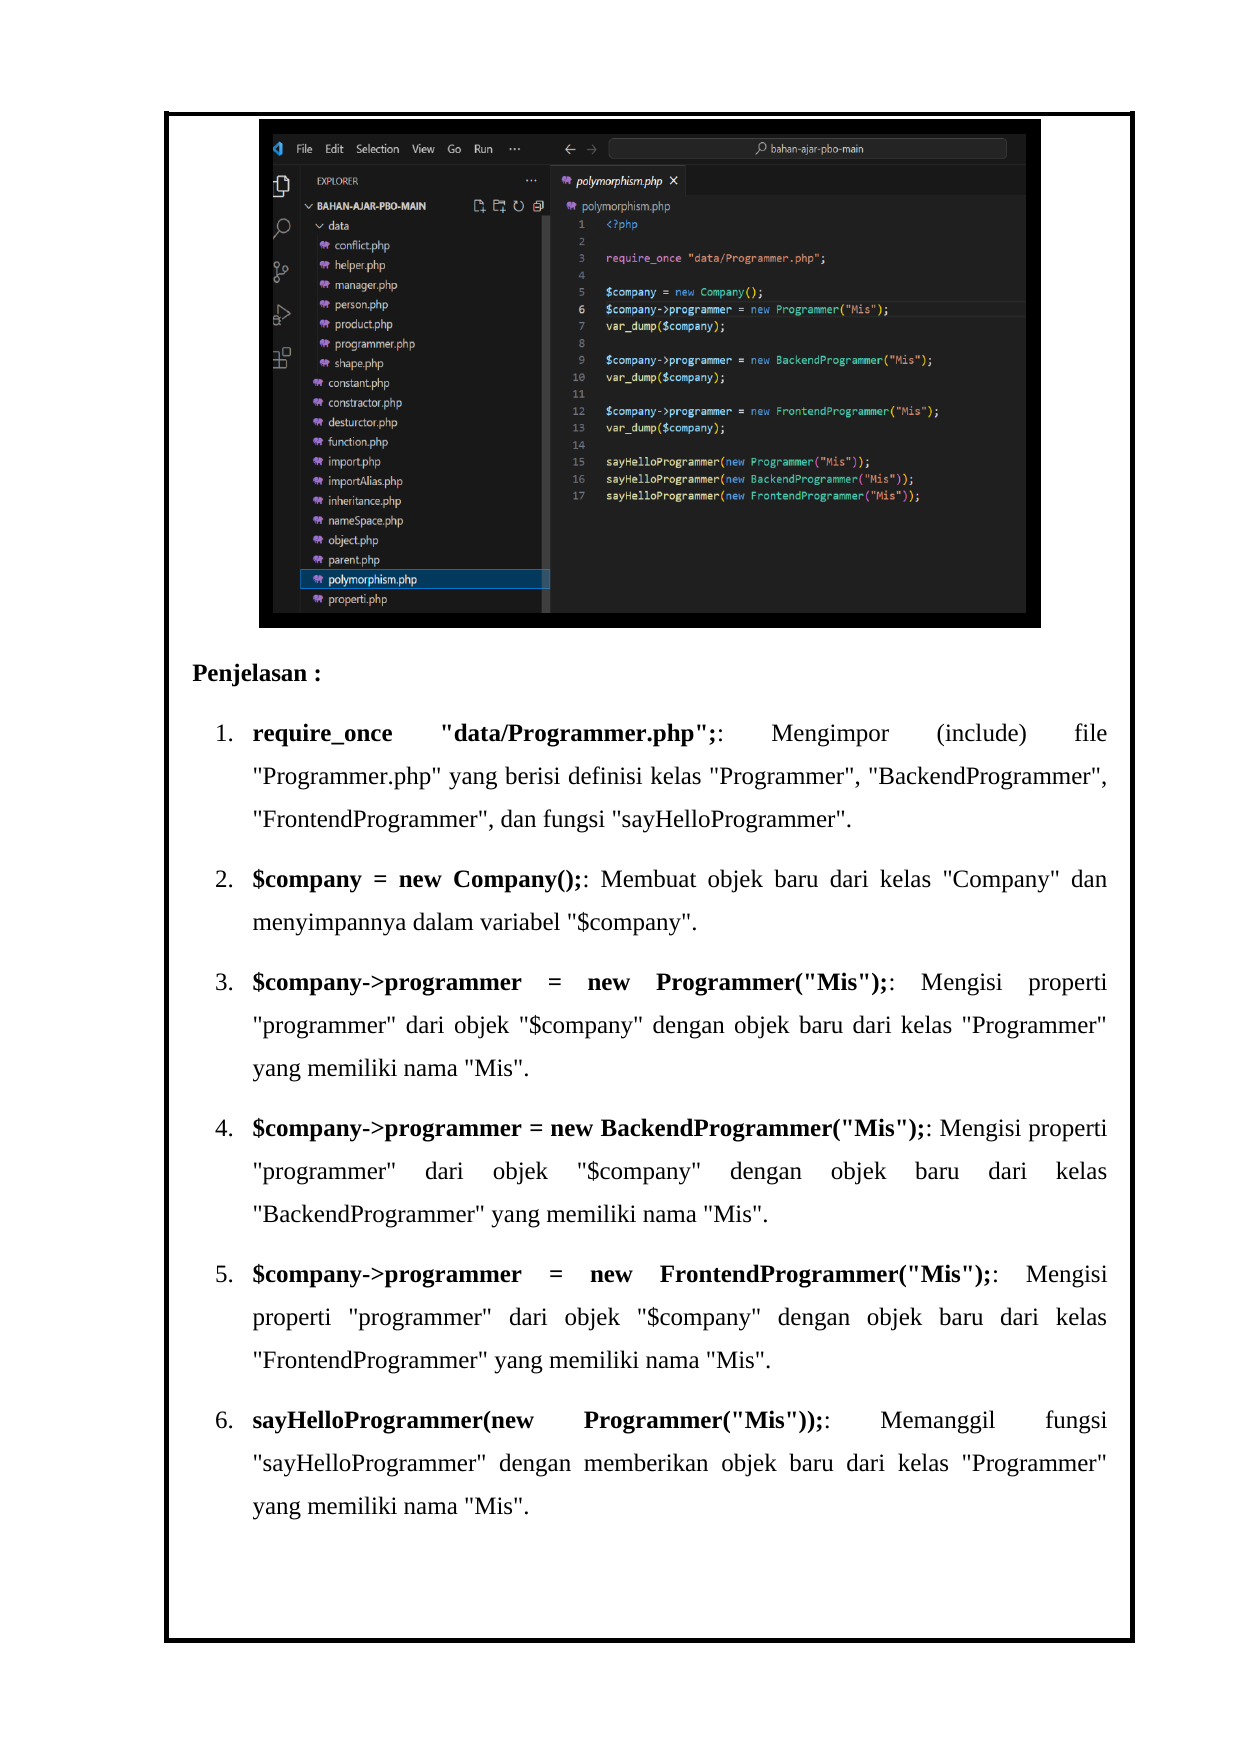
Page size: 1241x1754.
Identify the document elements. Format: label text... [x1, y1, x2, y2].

picture [273, 134, 1026, 613]
list require_once "data/Programmer.php";: Mengimpor (include) file "Programmer.php" yang berisi definisi kelas "Programmer", "BackendProgrammer", "FrontendProgrammer", dan fungsi "sayHelloProgrammer". [215, 718, 1108, 833]
list sayHelloProgrammer(new Programmer("Mis"));: Memanggil fungsi "sayHelloProgrammer" dengan memberikan objek baru dari kelas "Programmer" yang memiliki nama "Mis". [215, 1405, 1108, 1520]
list $company->programmer = new BackendProgrammer("Mis");: Mengisi properti "programmer" dari objek "$company" dengan objek baru dari kelas "BackendProgrammer" yang memiliki nama "Mis". [215, 1113, 1108, 1228]
list $company->programmer = new FrontendProgrammer("Mis");: Mengisi properti "programmer" dari objek "$company" dengan objek baru dari kelas "FrontendProgrammer" yang memiliki nama "Mis". [215, 1259, 1108, 1374]
list $company = new Company();: Membuat objek baru dari kelas "Company" dan menyimpannya dalam variabel "$company". [215, 864, 1108, 936]
text Penjelasan : [192, 658, 1108, 687]
list $company->programmer = new Programmer("Mis");: Mengisi properti "programmer" dari objek "$company" dengan objek baru dari kelas "Programmer" yang memiliki nama "Mis". [215, 967, 1108, 1082]
